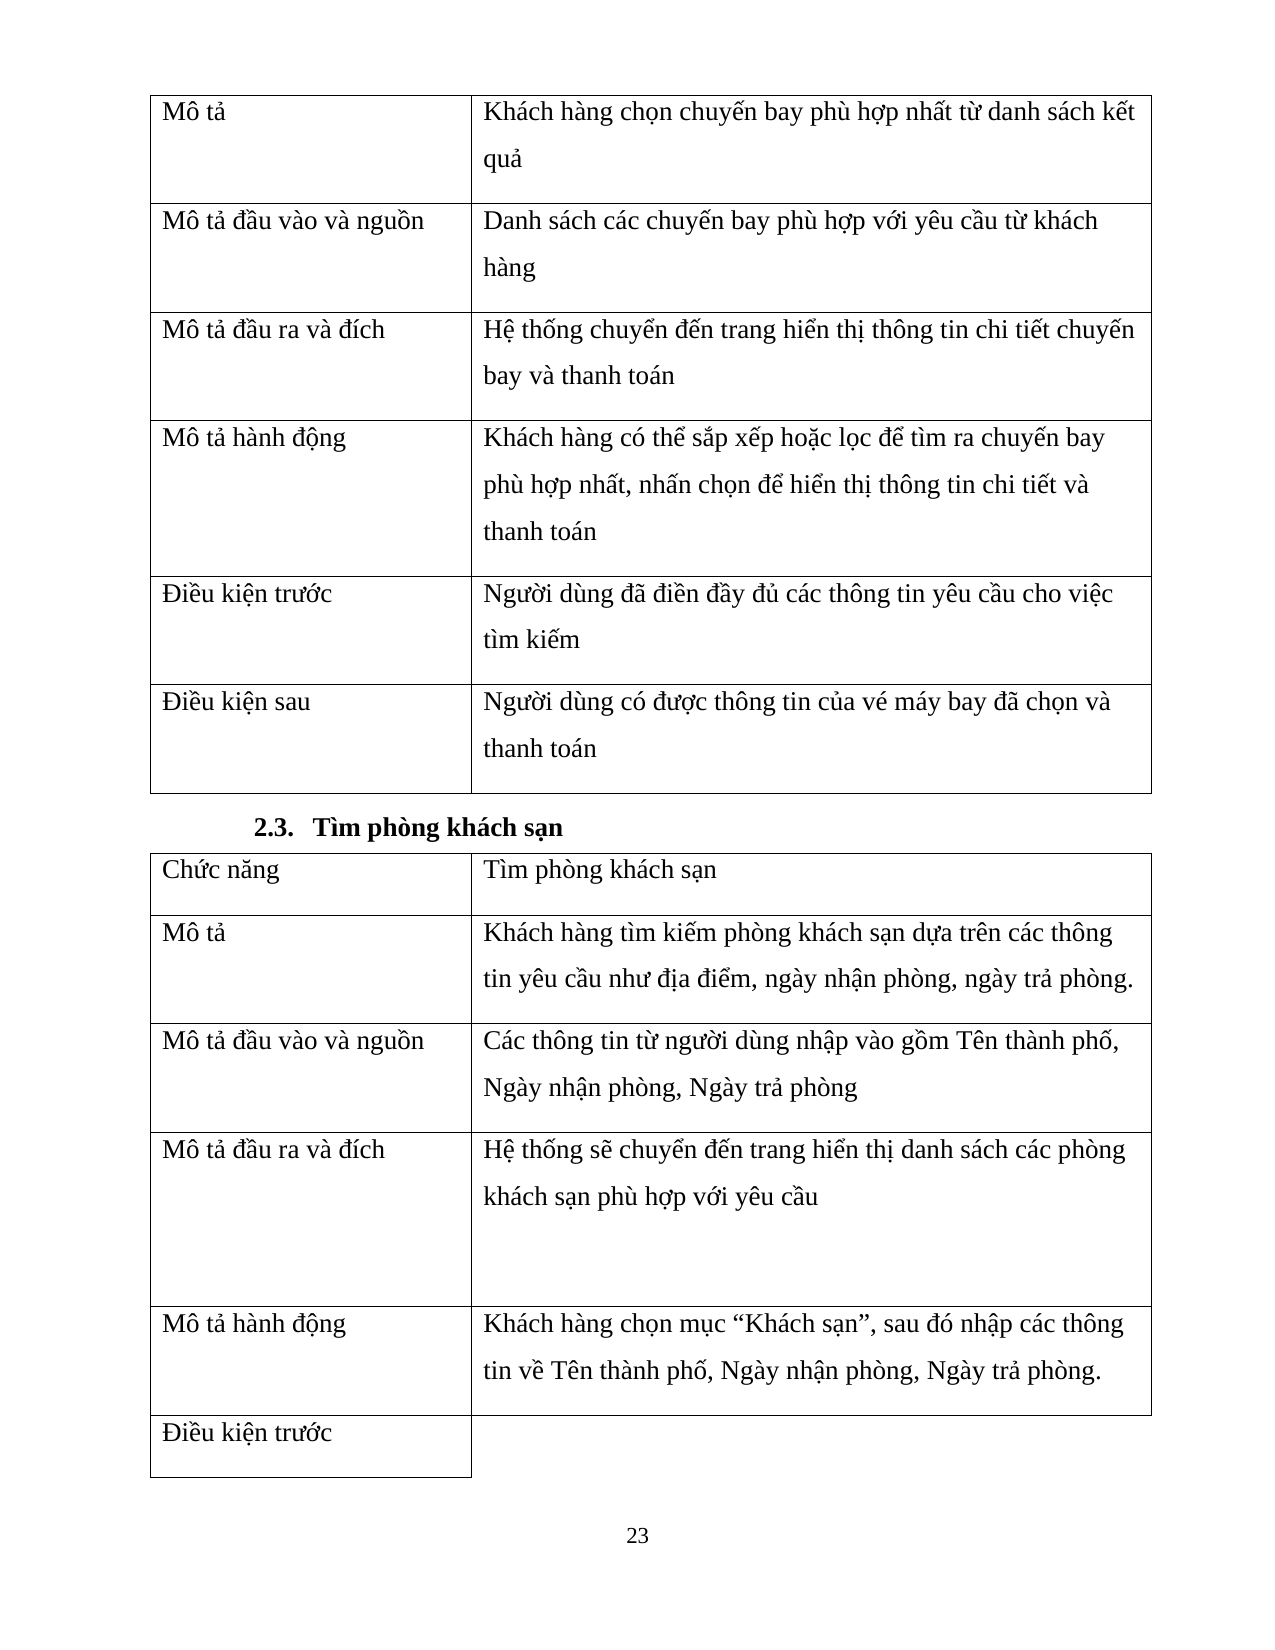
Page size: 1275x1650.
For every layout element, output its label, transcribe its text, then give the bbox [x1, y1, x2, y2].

subtitle Tìm phòng khách sạn [253, 811, 1125, 842]
table_cell Các thông tin từ người dùng nhập vào gồm Tên thành phố, Ngày nhận phòng, Ngày trả phòng [472, 1024, 1151, 1132]
table_cell Khách hàng tìm kiếm phòng khách sạn dựa trên các thông tin yêu cầu như địa điểm, ngày nhận phòng, ngày trả phòng. [472, 916, 1151, 1023]
table_cell Khách hàng chọn chuyến bay phù hợp nhất từ danh sách kết quả [472, 96, 1151, 203]
table_cell Mô tả hành động [151, 421, 471, 576]
table_cell Điều kiện trước [151, 1416, 471, 1477]
table_cell Mô tả đầu vào và nguồn [151, 1024, 471, 1132]
table_cell Mô tả [151, 916, 471, 1023]
table_cell Mô tả đầu vào và nguồn [151, 204, 471, 312]
table_cell Khách hàng chọn mục “Khách sạn”, sau đó nhập các thông tin về Tên thành phố, Ngày nhận phòng, Ngày trả phòng. [472, 1307, 1151, 1415]
table_cell Mô tả [151, 96, 471, 203]
table_cell Mô tả hành động [151, 1307, 471, 1415]
table_cell Mô tả đầu ra và đích [151, 313, 471, 420]
table_cell Khách hàng có thể sắp xếp hoặc lọc để tìm ra chuyến bay phù hợp nhất, nhấn chọn để hiển thị thông tin chi tiết và thanh toán [472, 421, 1151, 576]
table_cell Người dùng có được thông tin của vé máy bay đã chọn và thanh toán [472, 685, 1151, 793]
table_header Chức năng [151, 854, 471, 914]
table_cell Điều kiện trước [151, 577, 471, 684]
table_header Tìm phòng khách sạn [472, 854, 1151, 914]
table_cell Hệ thống sẽ chuyển đến trang hiển thị danh sách các phòng khách sạn phù hợp với yêu cầu [472, 1133, 1151, 1306]
table_cell Người dùng đã điền đầy đủ các thông tin yêu cầu cho việc tìm kiếm [472, 577, 1151, 684]
table_cell Mô tả đầu ra và đích [151, 1133, 471, 1306]
table_cell Danh sách các chuyến bay phù hợp với yêu cầu từ khách hàng [472, 204, 1151, 312]
table_cell Hệ thống chuyển đến trang hiển thị thông tin chi tiết chuyến bay và thanh toán [472, 313, 1151, 420]
table_cell Điều kiện sau [151, 685, 471, 793]
